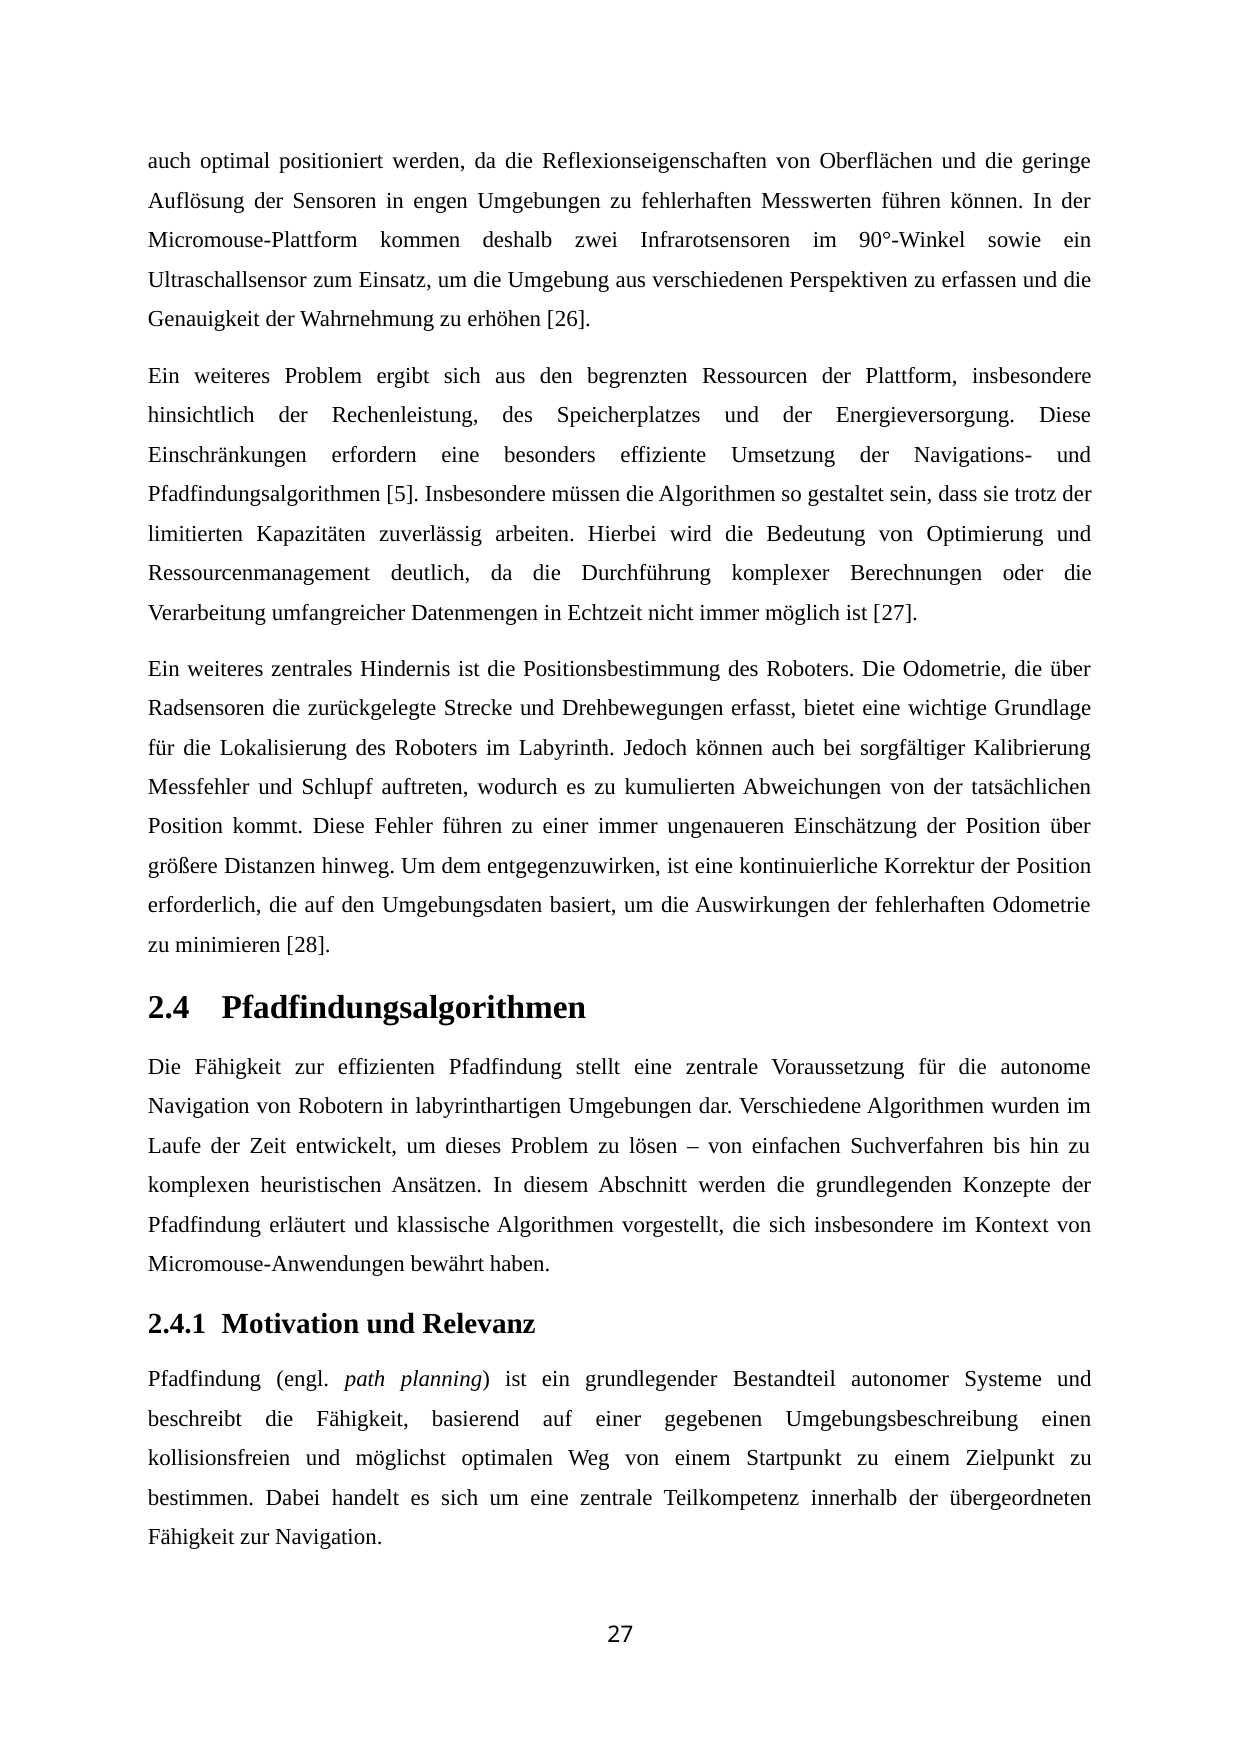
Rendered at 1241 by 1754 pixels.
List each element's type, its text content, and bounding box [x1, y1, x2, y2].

text Die Fähigkeit zur effizienten Pfadfindung stellt eine zentrale Voraussetzung für die autonome Navigation von Robotern in labyrinthartigen Umgebungen dar. Verschiedene Algorithmen wurden im Laufe der Zeit entwickelt, um dieses Problem zu lösen – von einfachen Suchverfahren bis hin zu komplexen heuristischen Ansätzen. In diesem Abschnitt werden die grundlegenden Konzepte der Pfadfindung erläutert und klassische Algorithmen vorgestellt, die sich insbesondere im Kontext von Micromouse-Anwendungen bewährt haben. [148, 1053, 1093, 1277]
subtitle 2.4 Pfadfindungsalgorithmen [148, 987, 1093, 1026]
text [148, 148, 1093, 332]
subtitle 2.4.1 Motivation und Relevanz [148, 1307, 1093, 1340]
text Ein weiteres zentrales Hindernis ist die Positionsbestimmung des Roboters. Die Odometrie, die über Radsensoren die zurückgelegte Strecke und Drehbewegungen erfasst, bietet eine wichtige Grundlage für die Lokalisierung des Roboters im Labyrinth. Jedoch können auch bei sorgfältiger Kalibrierung Messfehler und Schlupf auftreten, wodurch es zu kumulierten Abweichungen von der tatsächlichen Position kommt. Diese Fehler führen zu einer immer ungenaueren Einschätzung der Position über größere Distanzen hinweg. Um dem entgegenzuwirken, ist eine kontinuierliche Korrektur der Position erforderlich, die auf den Umgebungsdaten basiert, um die Auswirkungen der fehlerhaften Odometrie zu minimieren [28]. [148, 655, 1093, 957]
text Pfadfindung (engl. path planning) ist ein grundlegender Bestandteil autonomer Systeme und beschreibt die Fähigkeit, basierend auf einer gegebenen Umgebungsbeschreibung einen kollisionsfreien und möglichst optimalen Weg von einem Startpunkt zu einem Zielpunkt zu bestimmen. Dabei handelt es sich um eine zentrale Teilkompetenz innerhalb der übergeordneten Fähigkeit zur Navigation. [148, 1365, 1093, 1549]
text Ein weiteres Problem ergibt sich aus den begrenzten Ressourcen der Plattform, insbesondere hinsichtlich der Rechenleistung, des Speicherplatzes und der Energieversorgung. Diese Einschränkungen erfordern eine besonders effiziente Umsetzung der Navigations- und Pfadfindungsalgorithmen [5]. Insbesondere müssen die Algorithmen so gestaltet sein, dass sie trotz der limitierten Kapazitäten zuverlässig arbeiten. Hierbei wird die Bedeutung von Optimierung und Ressourcenmanagement deutlich, da die Durchführung komplexer Berechnungen oder die Verarbeitung umfangreicher Datenmengen in Echtzeit nicht immer möglich ist [27]. [148, 362, 1093, 625]
